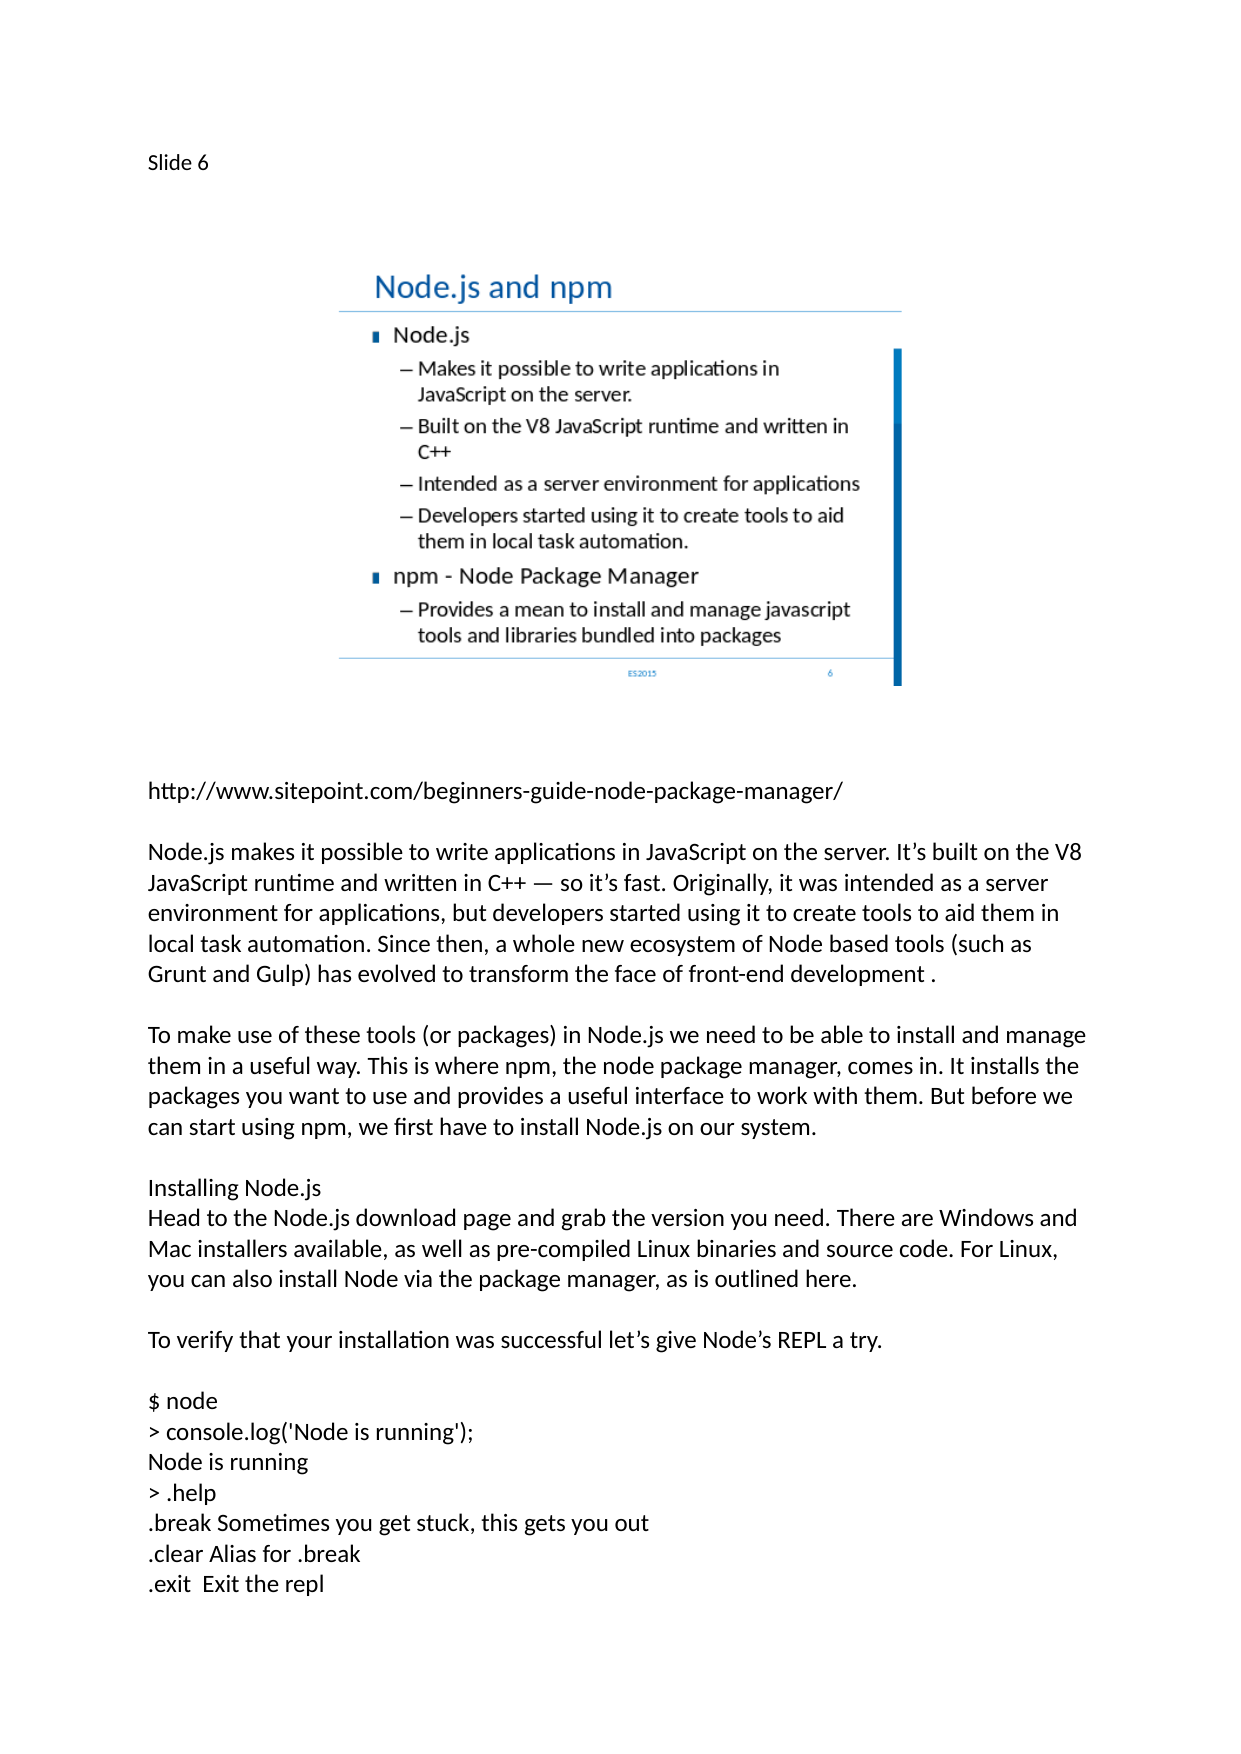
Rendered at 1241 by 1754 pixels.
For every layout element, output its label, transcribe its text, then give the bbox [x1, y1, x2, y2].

text .break Sometimes you get stuck, this gets you out [148, 1508, 1093, 1538]
text http://www.sitepoint.com/beginners-guide-node-package-manager/ [148, 775, 1093, 806]
text .clear Alias for .break [148, 1538, 1093, 1569]
text > console.log('Node is running'); [148, 1416, 1093, 1447]
text Node.js makes it possible to write applications in JavaScript on the server. It’s built on the V8 JavaScript runtime and written in C++ — so it’s fast. Originally, it was intended as a server environment for applications, but developers started using it to create tools to aid them in local task automation. Since then, a whole new ecosystem of Node based tools (such as Grunt and Gulp) has evolved to transform the face of front-end development . [148, 836, 1093, 989]
text Head to the Node.js download page and grab the version you need. There are Windows and Mac installers available, as well as pre-compiled Linux binaries and source code. For Linux, you can also install Node via the package manager, as is outlined here. [148, 1202, 1093, 1294]
text Node is running [148, 1447, 1093, 1477]
text Installing Node.js [148, 1172, 1093, 1202]
text Slide 6 [148, 148, 1093, 176]
text To make use of these tools (or packages) in Node.js we need to be able to install and manage them in a useful way. This is where npm, the node package manager, comes in. It installs the packages you want to use and provides a useful interface to work with them. But before we can start using npm, we first have to install Node.js on our system. [148, 1019, 1093, 1141]
text To verify that your installation was successful let’s give Node’s REPL a try. [148, 1324, 1093, 1355]
text .exit Exit the repl [148, 1569, 1093, 1599]
text $ node [148, 1386, 1093, 1416]
text > .help [148, 1477, 1093, 1508]
